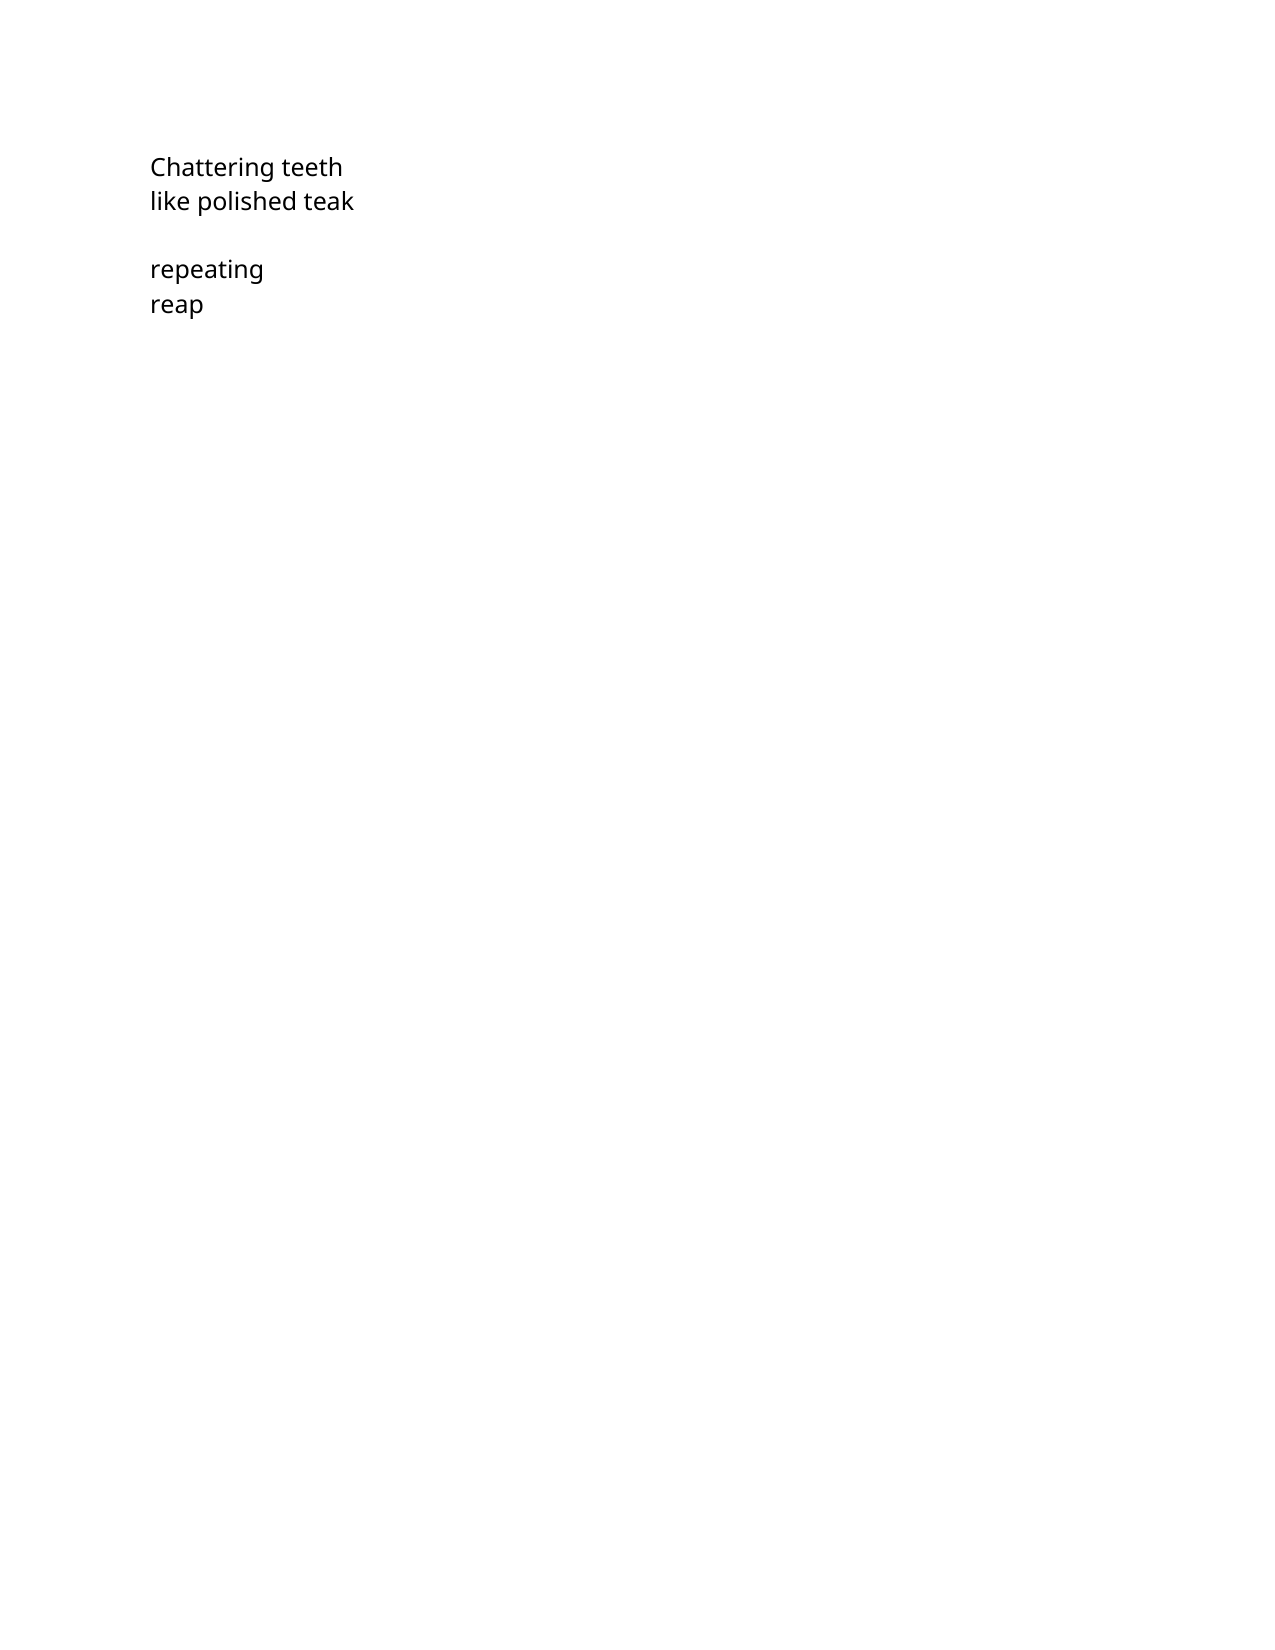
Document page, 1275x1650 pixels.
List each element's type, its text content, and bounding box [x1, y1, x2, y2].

text reap [150, 286, 1200, 320]
text like polished teak [150, 184, 1200, 218]
text repeating [150, 252, 1200, 286]
text Chattering teeth [150, 150, 1200, 184]
